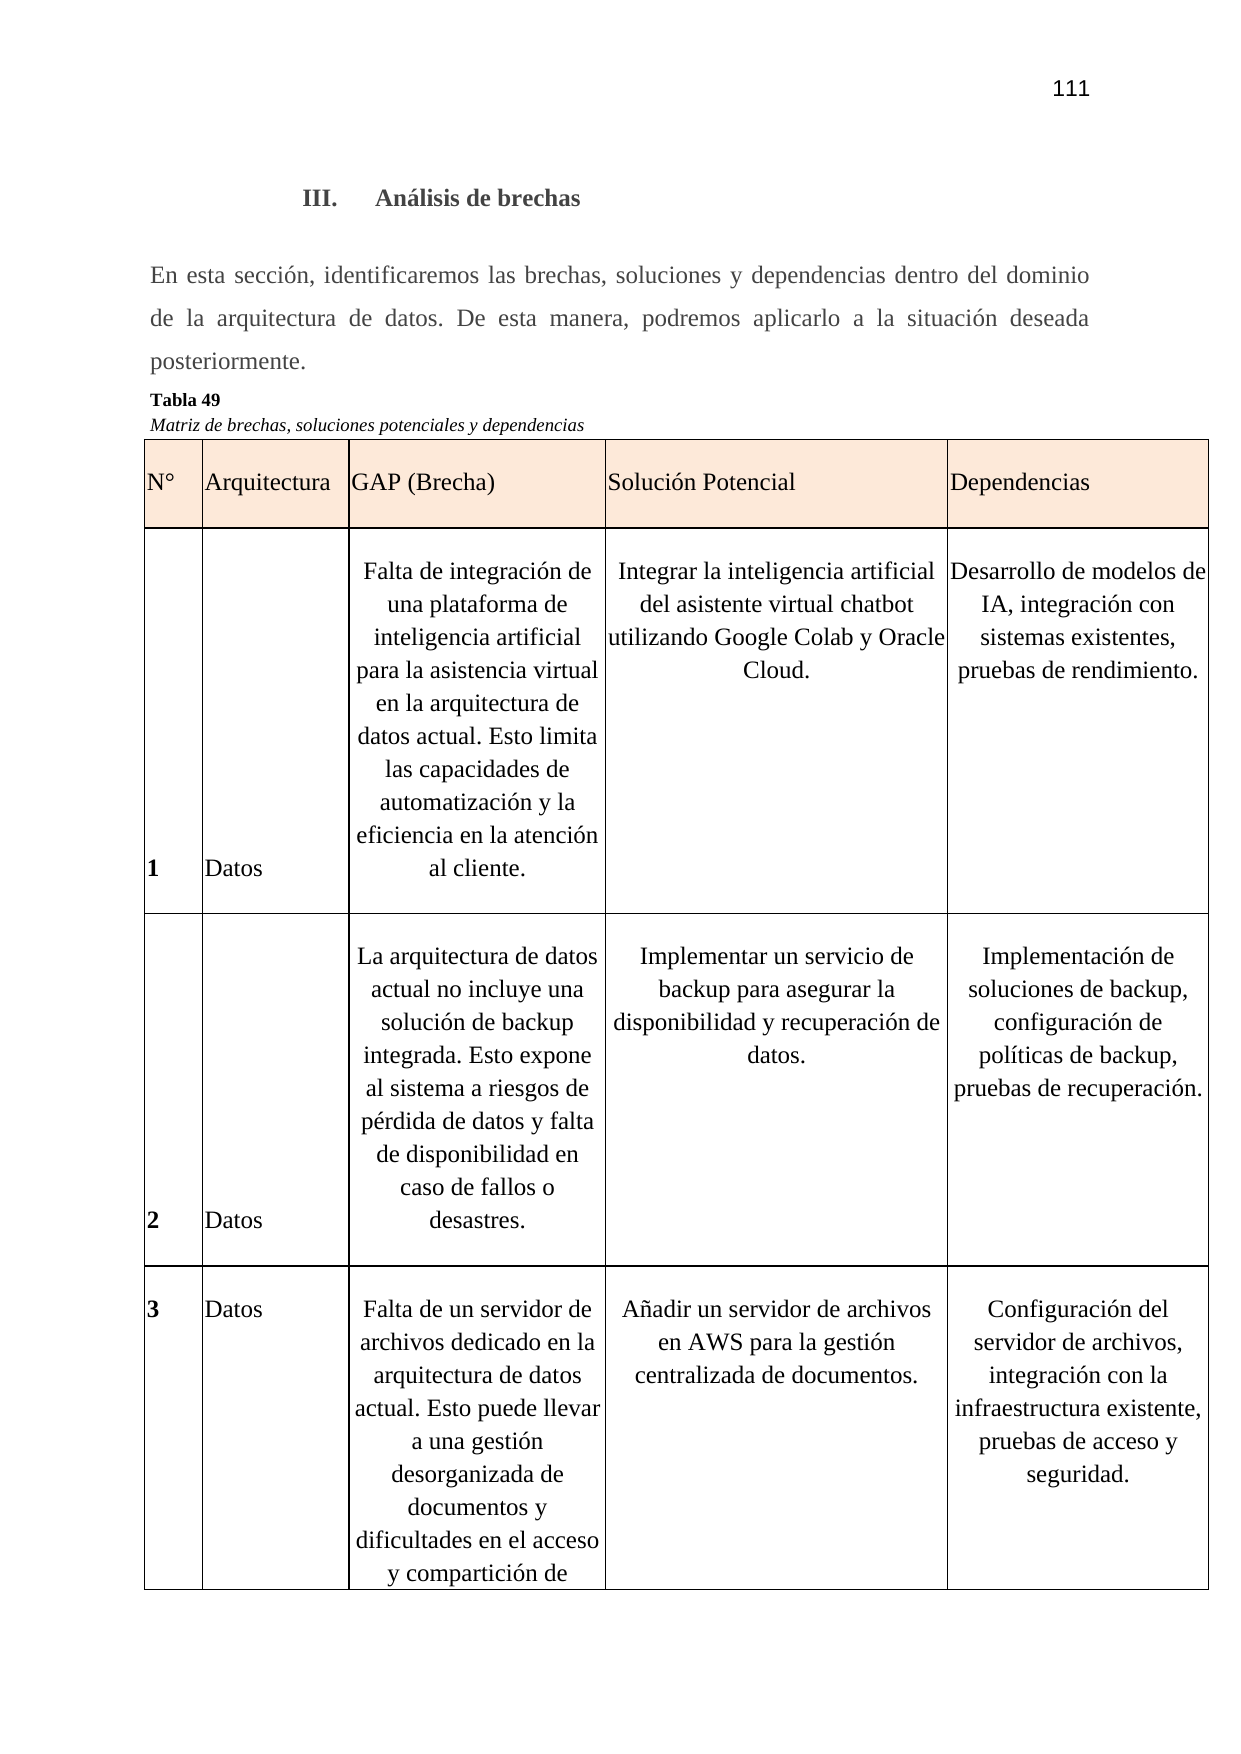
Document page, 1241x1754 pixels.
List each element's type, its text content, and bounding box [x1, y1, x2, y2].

text Tabla 49 [150, 389, 1090, 411]
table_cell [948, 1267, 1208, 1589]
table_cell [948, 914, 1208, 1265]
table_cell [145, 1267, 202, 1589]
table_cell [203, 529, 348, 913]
text Matriz de brechas, soluciones potenciales y dependencias [150, 414, 1090, 436]
subtitle Análisis de brechas [337, 183, 1090, 212]
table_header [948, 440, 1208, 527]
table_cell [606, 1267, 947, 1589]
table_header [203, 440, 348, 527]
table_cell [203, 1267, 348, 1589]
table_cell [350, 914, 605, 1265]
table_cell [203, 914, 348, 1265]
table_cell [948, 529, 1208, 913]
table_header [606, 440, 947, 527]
subtitle En esta sección, identificaremos las brechas, soluciones y dependencias dentro del dominio de la arquitectura de datos. De esta manera, podremos aplicarlo a la situación deseada posteriormente. [150, 260, 1090, 375]
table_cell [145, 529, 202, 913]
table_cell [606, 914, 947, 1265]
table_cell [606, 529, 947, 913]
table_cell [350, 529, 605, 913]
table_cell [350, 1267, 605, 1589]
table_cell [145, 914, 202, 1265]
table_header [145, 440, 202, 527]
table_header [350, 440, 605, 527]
